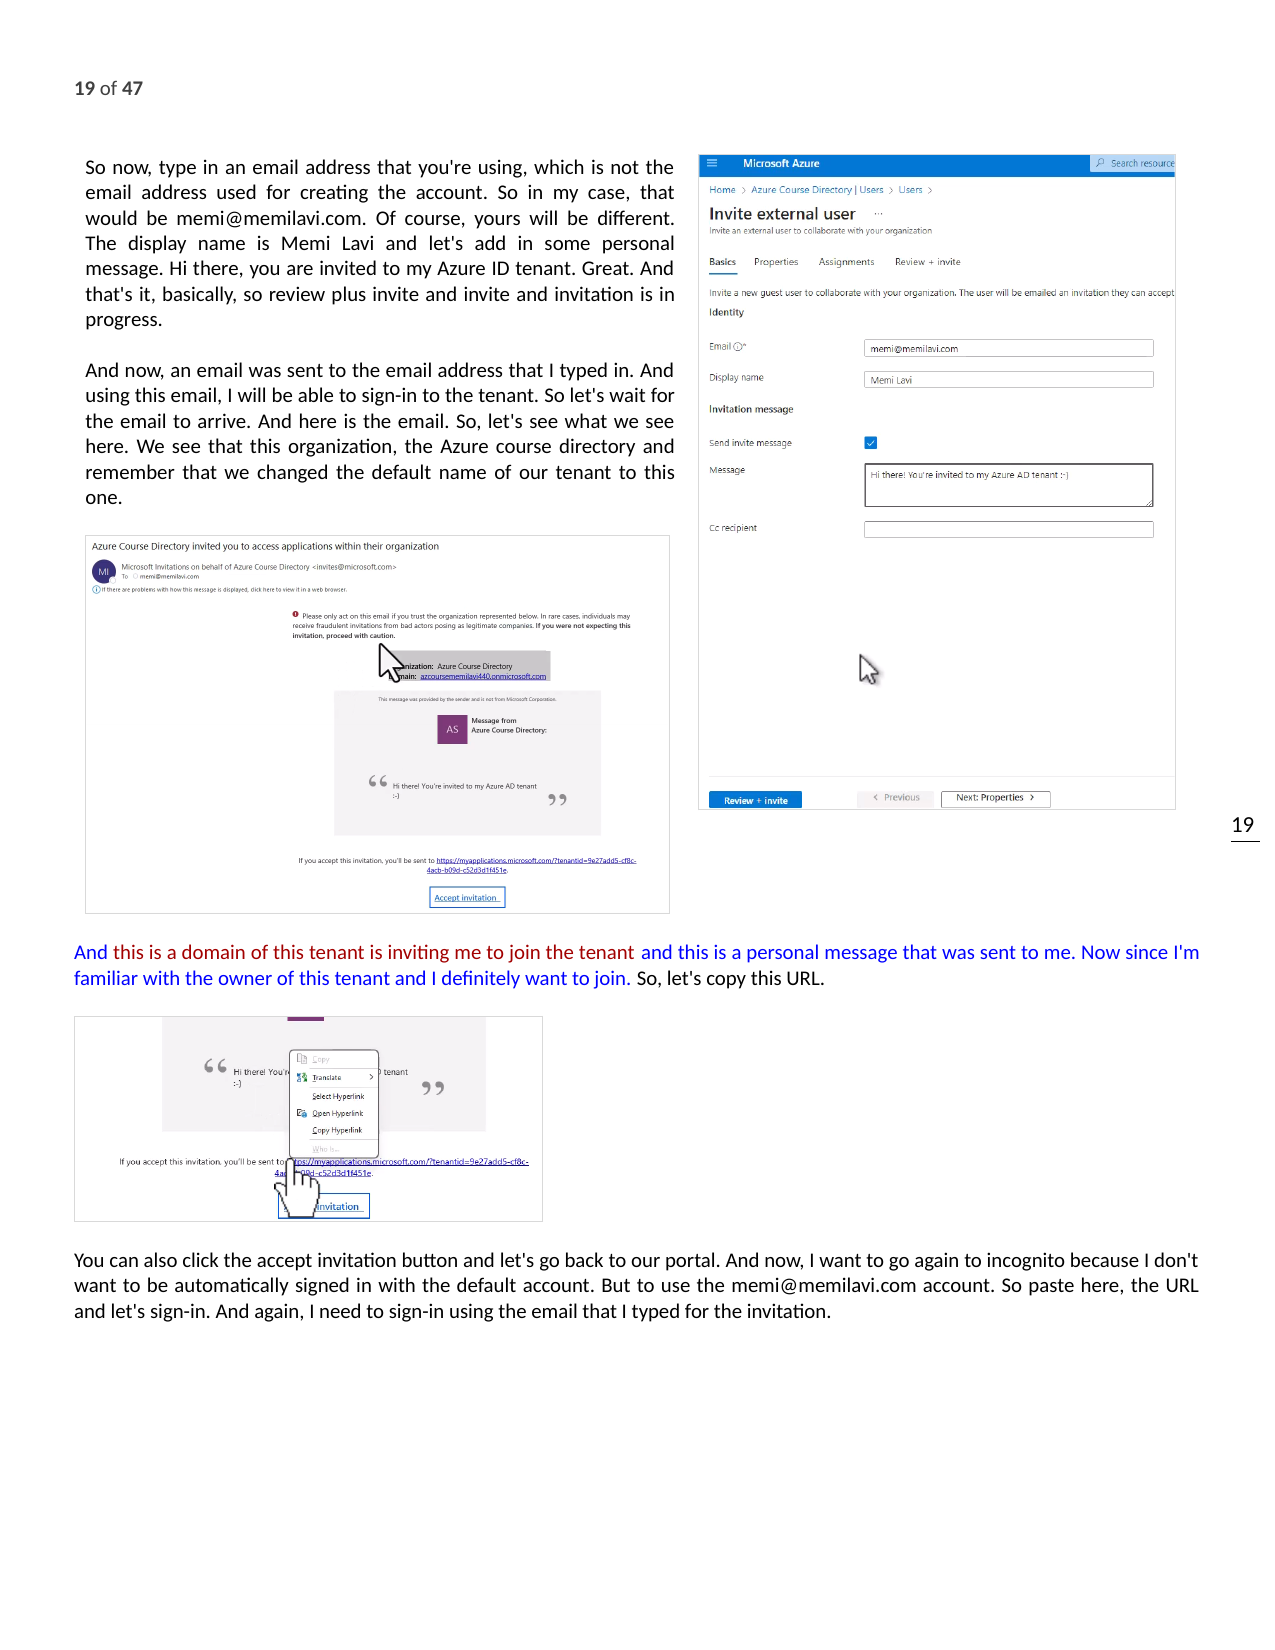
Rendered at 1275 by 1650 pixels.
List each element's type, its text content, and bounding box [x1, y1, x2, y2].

picture [75, 1017, 542, 1221]
text And this is a domain of this tenant is inviting me to join the tenant and this is a personal message that was sent to me. Now since I'm familiar with the owner of this tenant and I definitely want to join. So, let's copy this URL. [74, 939, 1201, 990]
picture [86, 536, 669, 913]
table_header [687, 154, 1201, 914]
text You can also click the accept invitation button and let's go back to our portal. And now, I want to go again to incognito because I don't want to be automatically signed in with the default account. But to use the memi@memilavi.com account. So paste here, the URL and let's sign-in. And again, I need to sign-in using the email that I typed for the invitation. [74, 1247, 1201, 1323]
table_header So now, type in an email address that you're using, which is not the email address used for creating the account. So in my case, that would be memi@memilavi.com. Of course, yours will be different. The display name is Memi Lavi and let's add in some personal message. Hi there, you are invited to my Azure ID tenant. Great. And that's it, basically, so review plus invite and invite and invitation is in progress. And now, an email was sent to the email address that I typed in. And using this email, I will be able to sign-in to the tenant. So let's wait for the email to arrive. And here is the email. So, let's see what we see here. We see that this organization, the Azure course directory and remember that we changed the default name of our tenant to this one. [74, 154, 687, 914]
picture [699, 155, 1175, 809]
